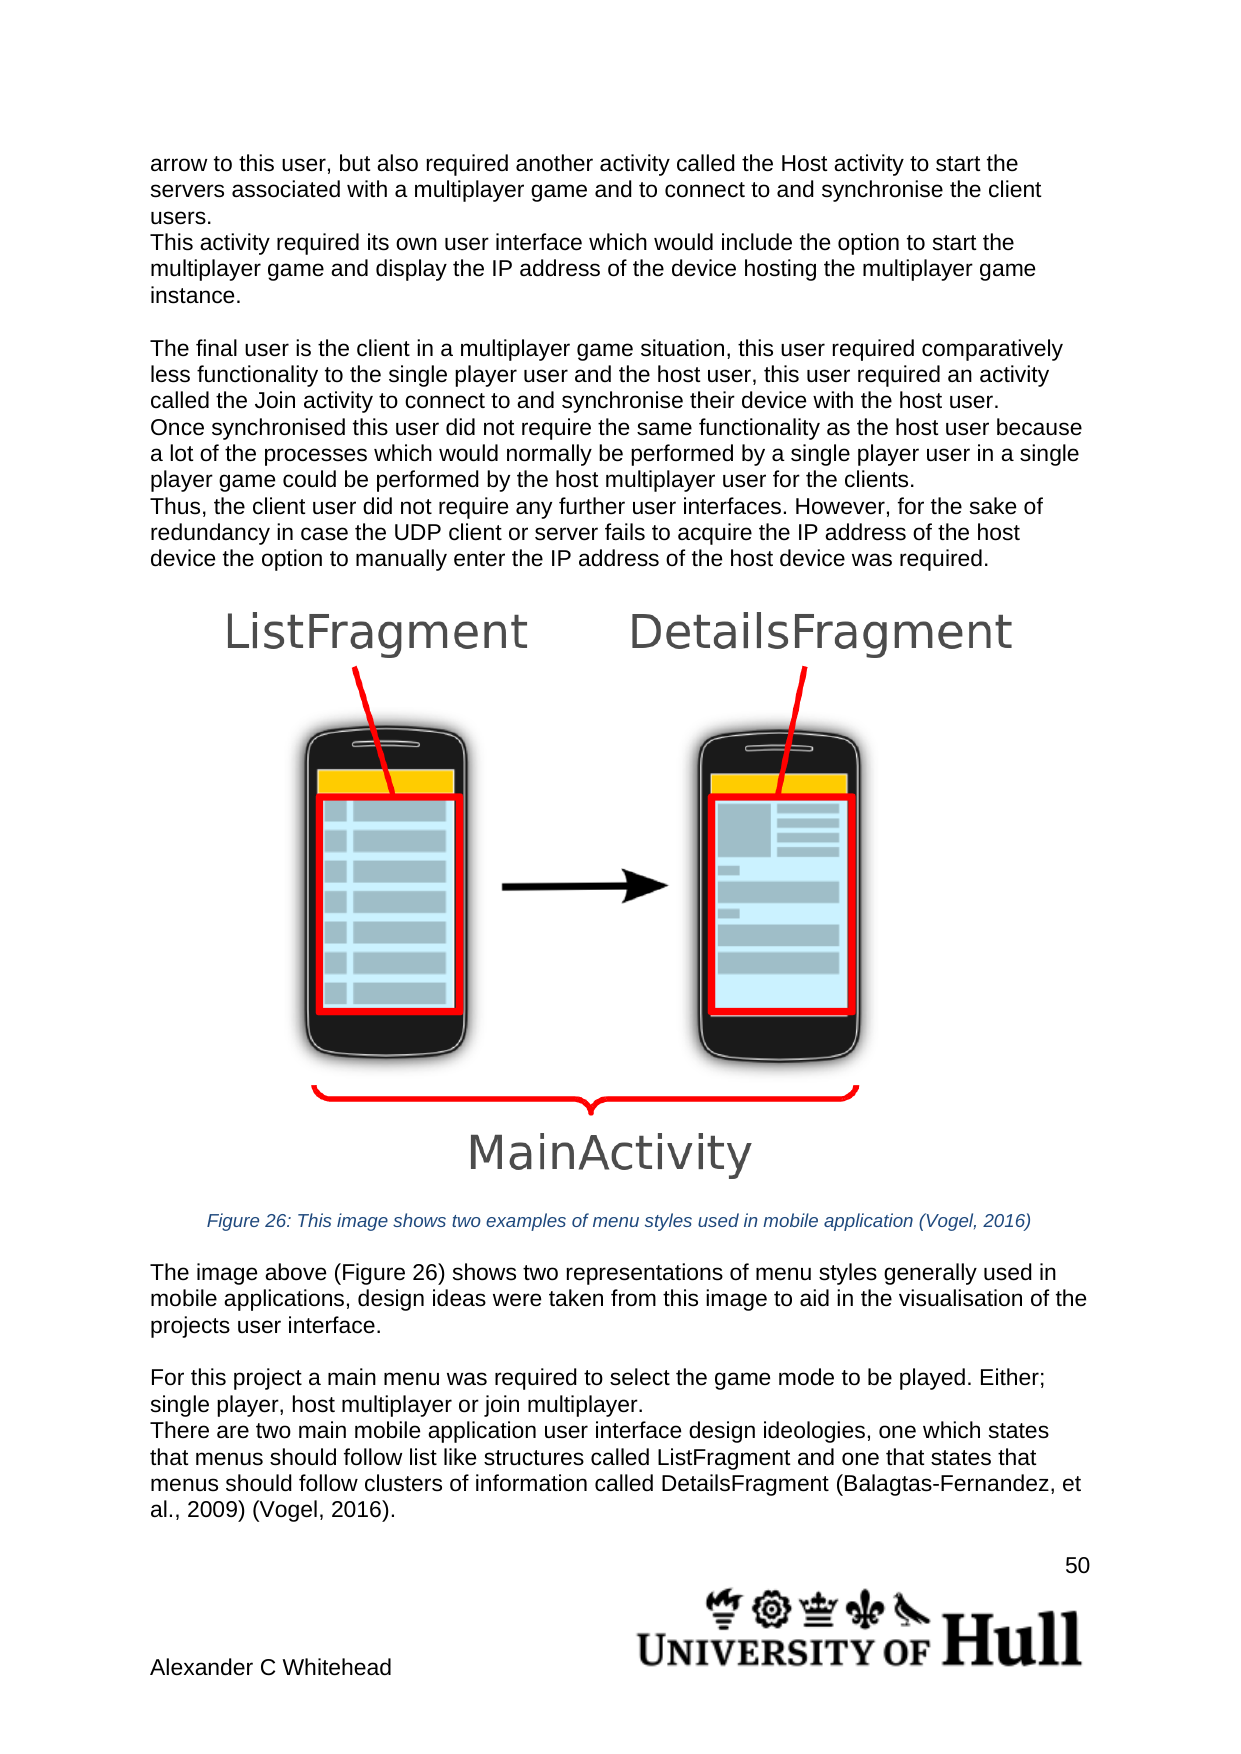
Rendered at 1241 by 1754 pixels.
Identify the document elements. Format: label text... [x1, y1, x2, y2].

text There are two main mobile application user interface design ideologies, one which states that menus should follow list like structures called ListFragment and one that states that menus should follow clusters of information called DetailsFragment . [150, 1417, 1090, 1522]
text This activity required its own user interface which would include the option to start the multiplayer game and display the IP address of the device hosting the multiplayer game instance. [150, 229, 1090, 308]
text Thus, the client user did not require any further user interfaces. However, for the sake of redundancy in case the UDP client or server fails to acquire the IP address of the host device the option to manually enter the IP address of the host device was required. [150, 493, 1090, 572]
text The final user is the client in a multiplayer game situation, this user required comparatively less functionality to the single player user and the host user, this user required an activity called the Join activity to connect to and synchronise their device with the host user. [150, 334, 1090, 413]
text For this project a main menu was required to select the game mode to be played. Either; single player, host multiplayer or join multiplayer. [150, 1364, 1090, 1417]
picture [630, 1578, 1091, 1676]
text Once synchronised this user did not require the same functionality as the host user because a lot of the processes which would normally be performed by a single player user in a single player game could be performed by the host multiplayer user for the clients. [150, 413, 1090, 493]
picture [221, 598, 1019, 1207]
text The image above (Figure 26) shows two representations of menu styles generally used in mobile applications, design ideas were taken from this image to aid in the visualisation of the projects user interface. [150, 1259, 1090, 1338]
